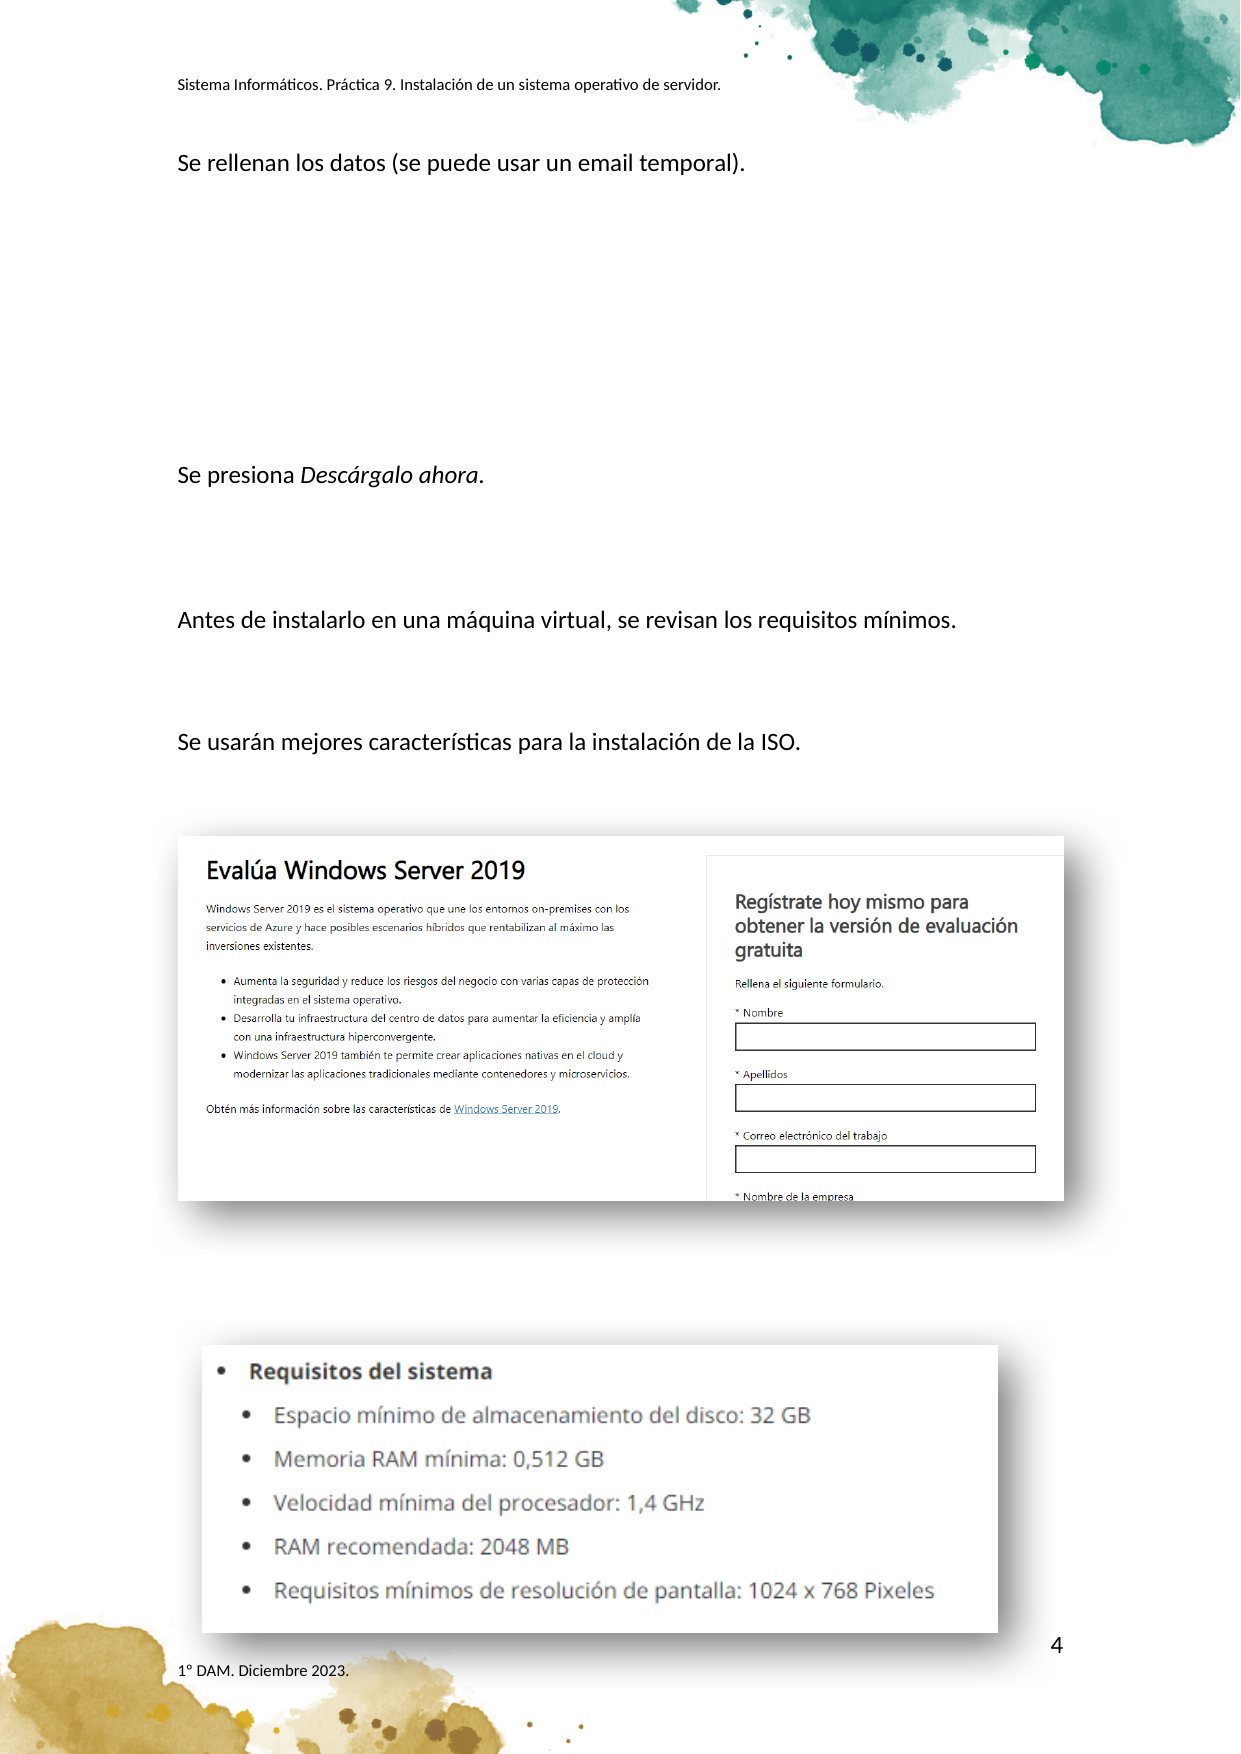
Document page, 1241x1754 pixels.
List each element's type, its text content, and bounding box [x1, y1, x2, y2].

text Antes de instalarlo en una máquina virtual, se revisan los requisitos mínimos. [177, 604, 1063, 635]
picture [0, 1275, 1139, 1754]
picture [178, 836, 1064, 1201]
text Se rellenan los datos (se puede usar un email temporal). [177, 148, 1063, 178]
text Se usarán mejores características para la instalación de la ISO. [177, 727, 1063, 757]
text Se presiona Descárgalo ahora. [177, 459, 1063, 490]
picture [403, 0, 1241, 380]
